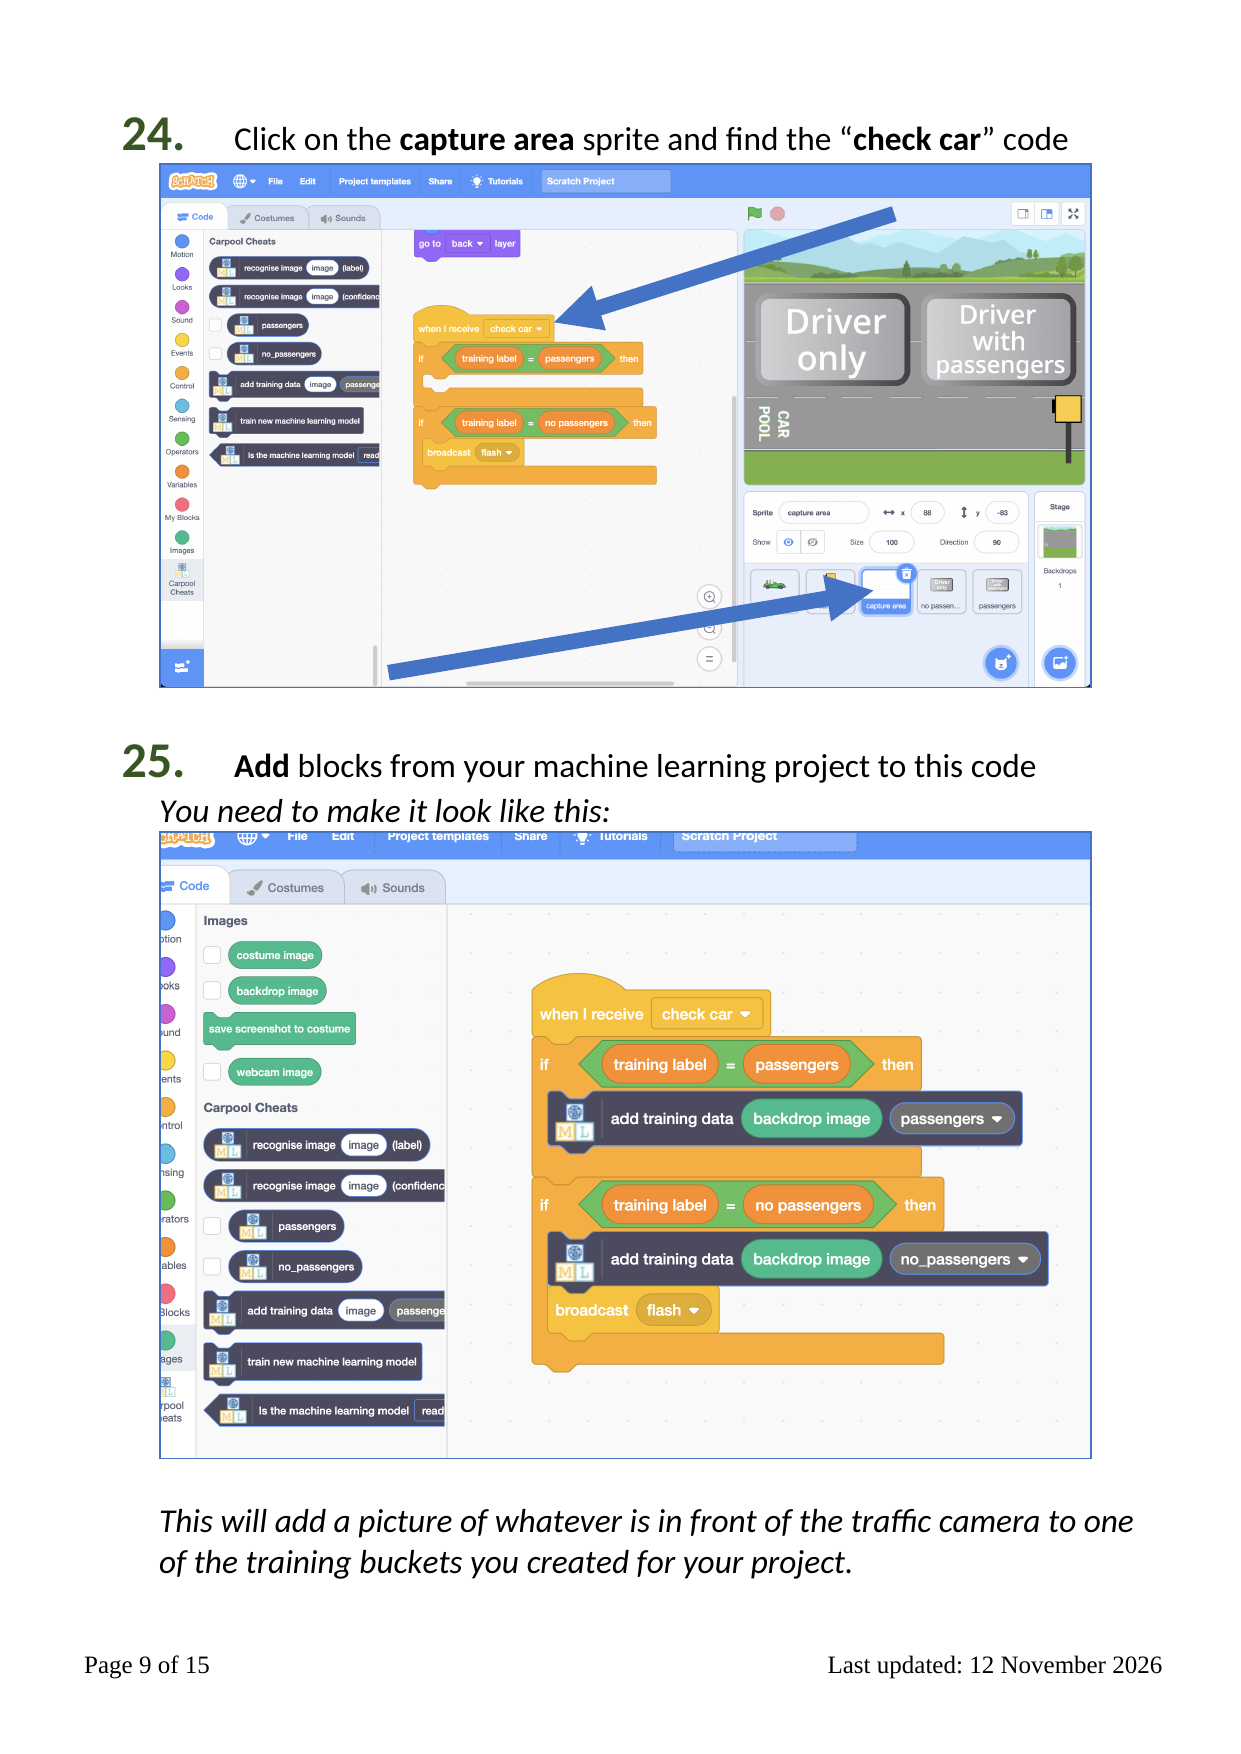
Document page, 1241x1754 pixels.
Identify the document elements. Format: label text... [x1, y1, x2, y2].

picture [161, 165, 1090, 687]
picture [161, 833, 1090, 1458]
